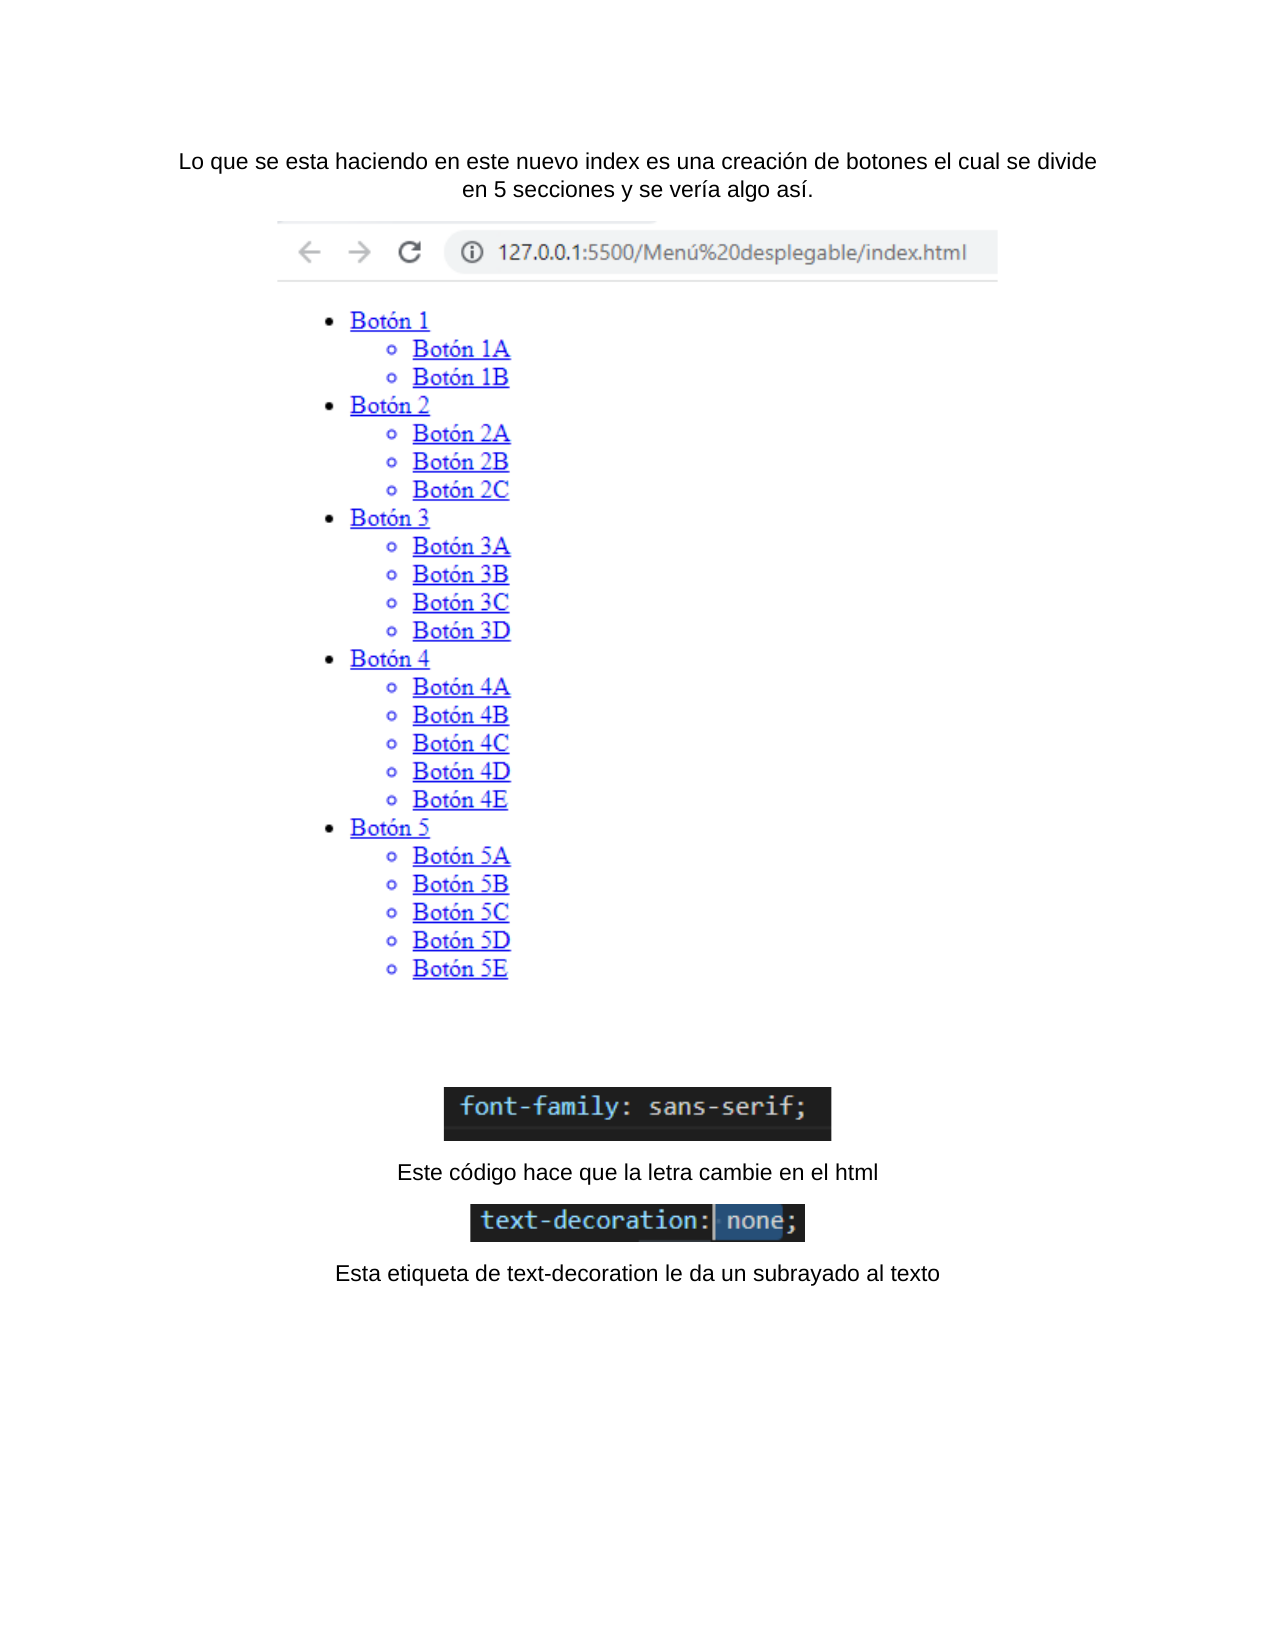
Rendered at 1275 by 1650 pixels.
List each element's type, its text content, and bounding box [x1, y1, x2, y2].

text Esta etiqueta de text-decoration le da un subrayado al texto [177, 1260, 1098, 1287]
picture [277, 221, 998, 1069]
picture [470, 1204, 805, 1242]
text Este código hace que la letra cambie en el html [177, 1159, 1098, 1185]
picture [443, 1087, 832, 1141]
text Lo que se esta haciendo en este nuevo index es una creación de botones el cual se divide en 5 secciones y se vería algo así. [177, 148, 1098, 202]
